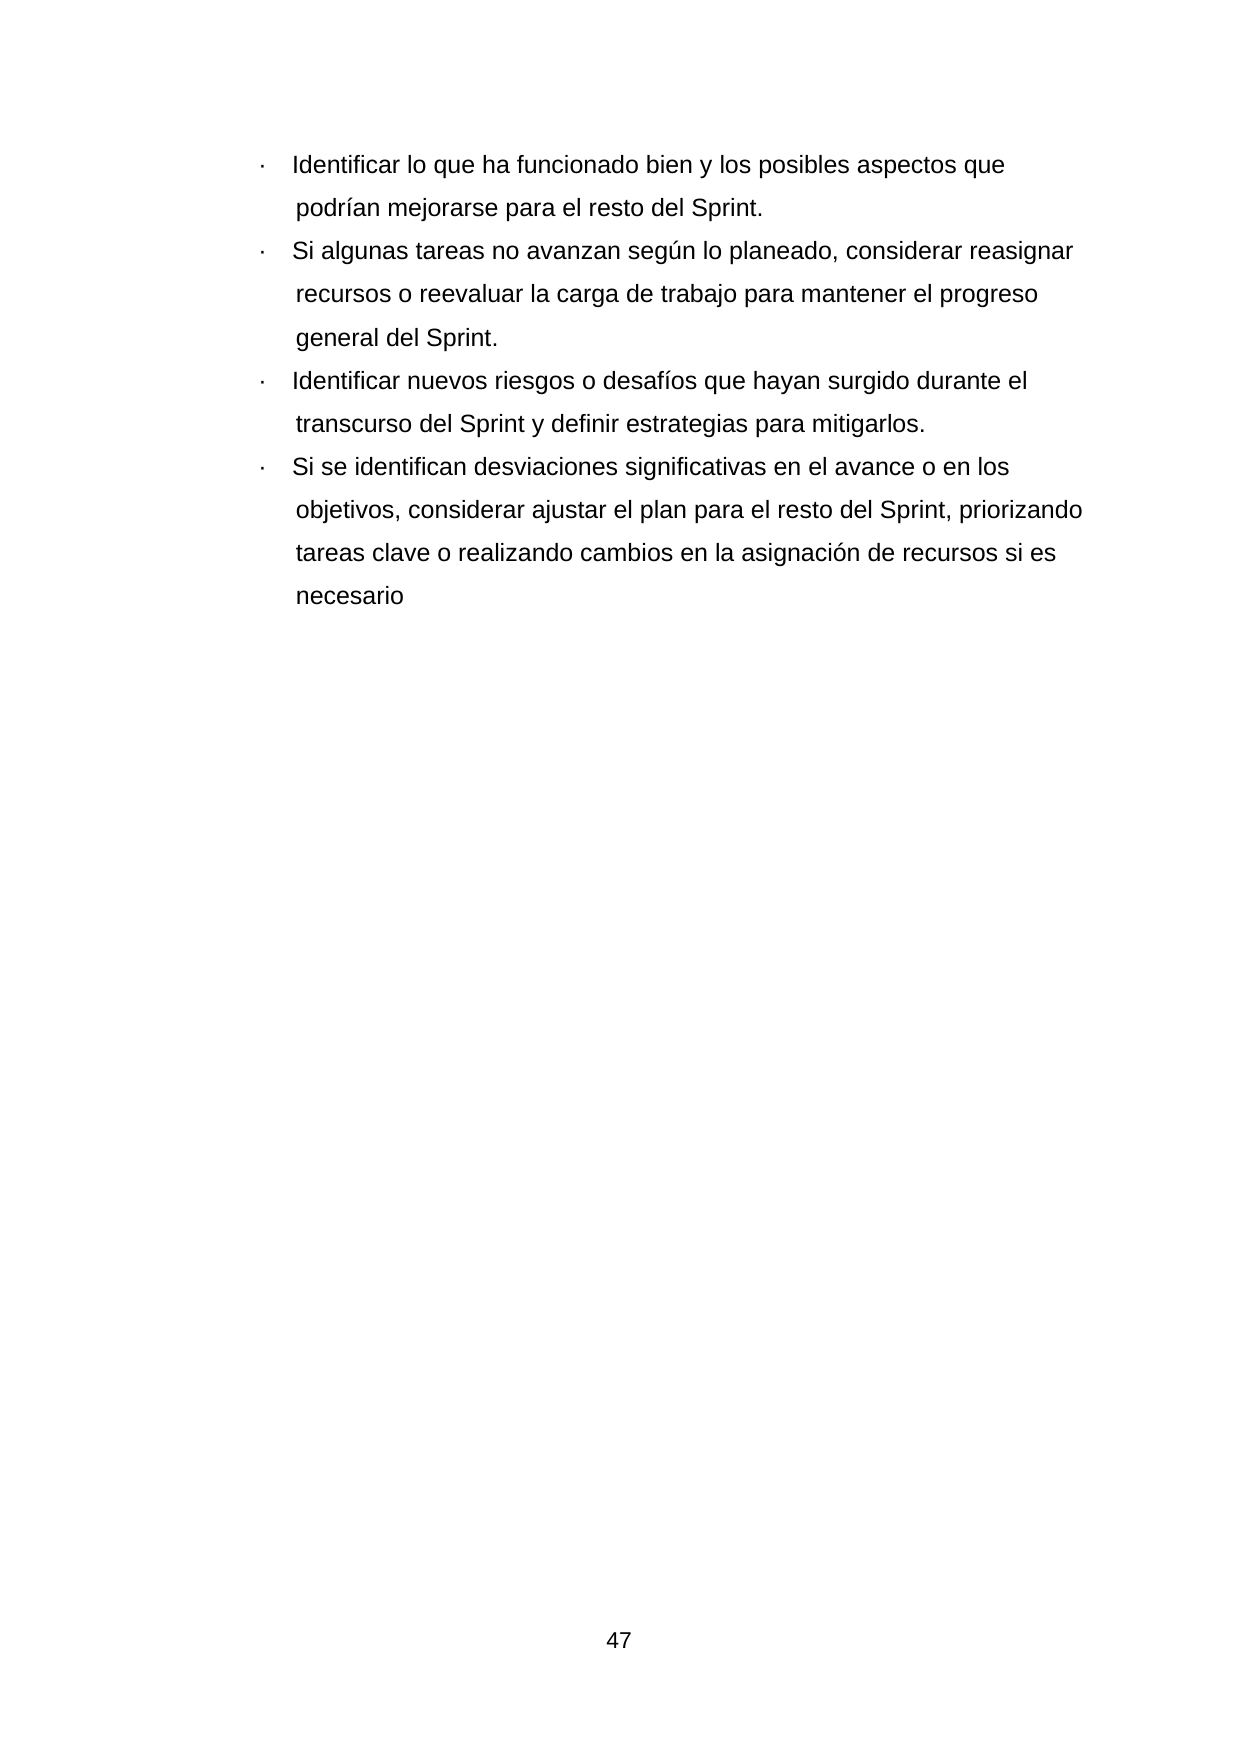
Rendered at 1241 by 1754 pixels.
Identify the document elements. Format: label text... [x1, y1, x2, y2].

text · Si algunas tareas no avanzan según lo planeado, considerar reasignar recursos o reevaluar la carga de trabajo para mantener el progreso general del Sprint. [258, 236, 1090, 351]
text · Identificar lo que ha funcionado bien y los posibles aspectos que podrían mejorarse para el resto del Sprint. [258, 150, 1090, 222]
text · Si se identifican desviaciones significativas en el avance o en los objetivos, considerar ajustar el plan para el resto del Sprint, priorizando tareas clave o realizando cambios en la asignación de recursos si es necesario [258, 452, 1090, 610]
text · Identificar nuevos riesgos o desafíos que hayan surgido durante el transcurso del Sprint y definir estrategias para mitigarlos. [258, 366, 1090, 437]
